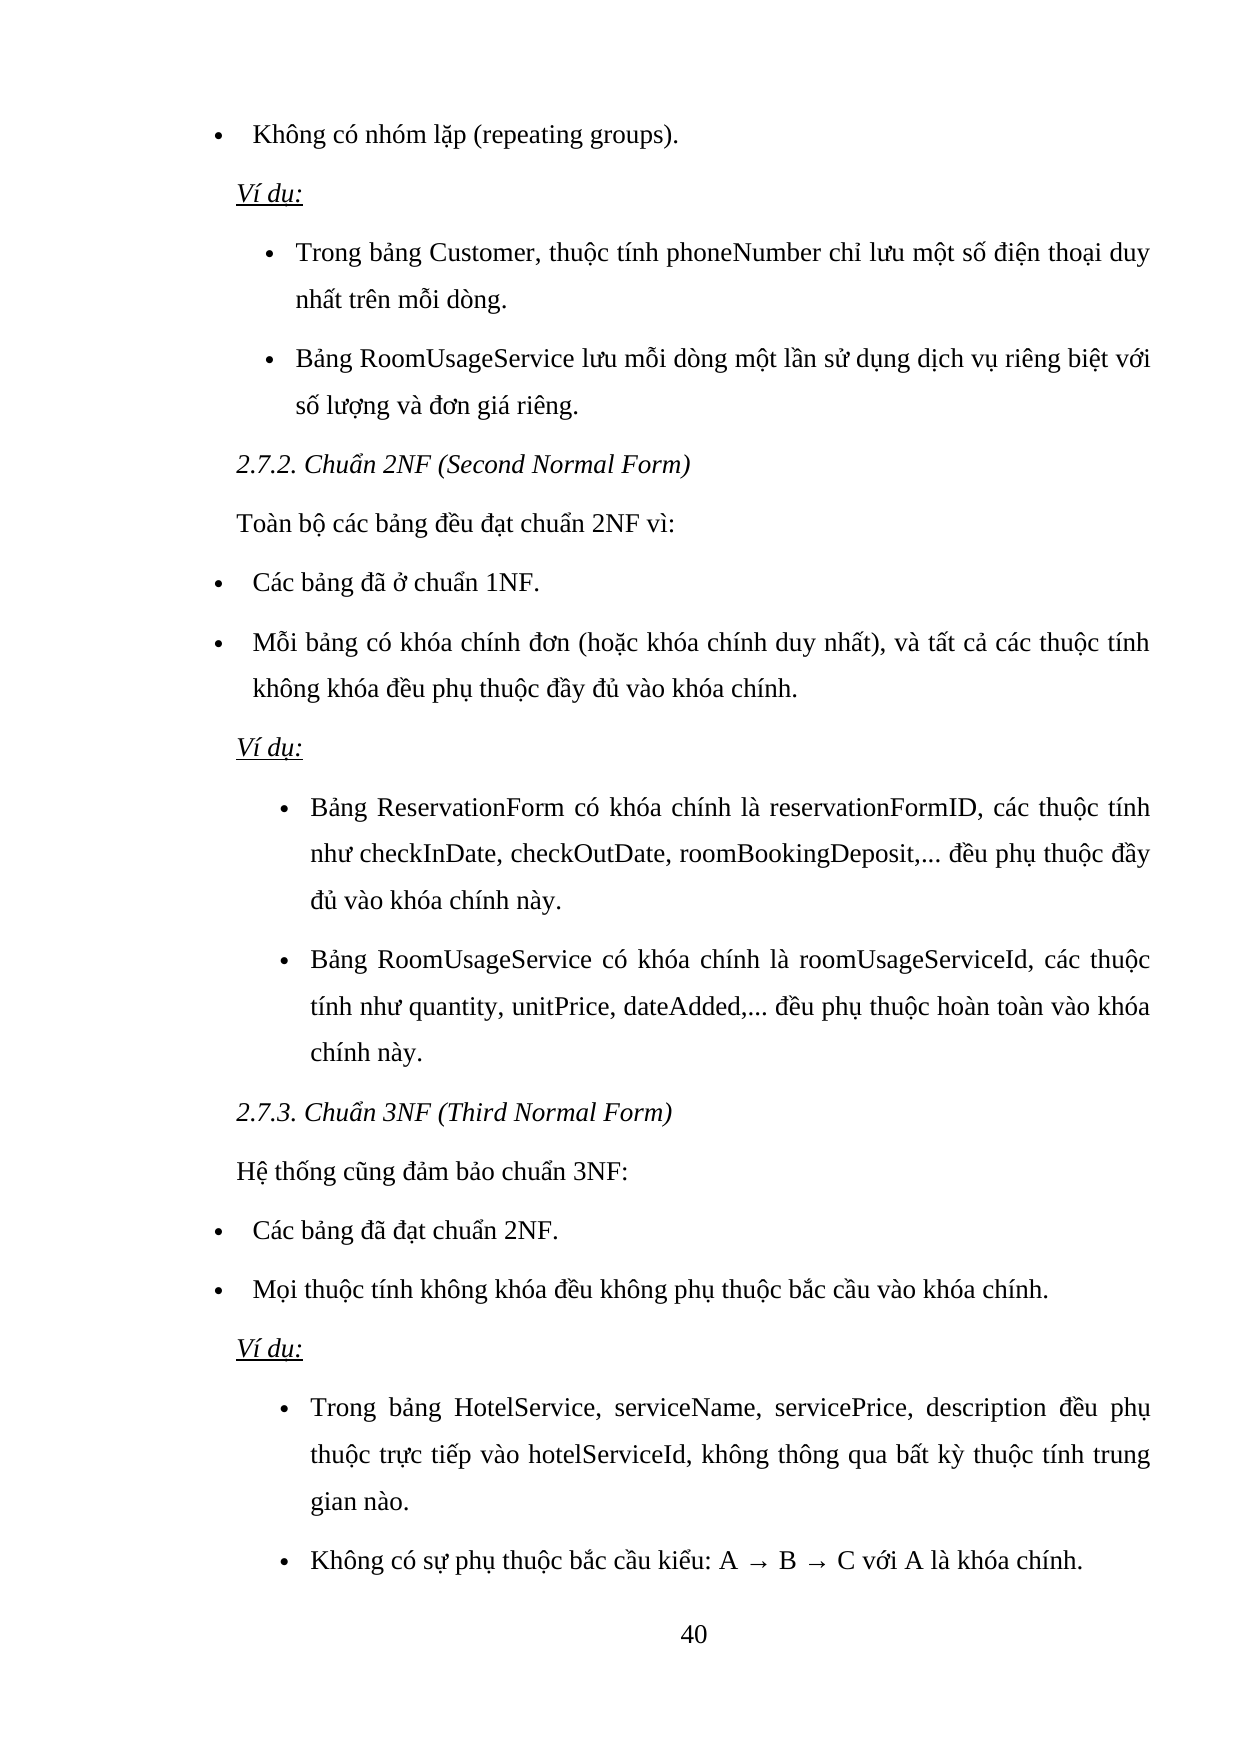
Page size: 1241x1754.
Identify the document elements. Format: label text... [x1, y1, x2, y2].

text Hệ thống cũng đảm bảo chuẩn 3NF: [177, 1155, 1152, 1186]
list Mỗi bảng có khóa chính đơn (hoặc khóa chính duy nhất), và tất cả các thuộc tính không khóa đều phụ thuộc đầy đủ vào khóa chính. [215, 626, 1152, 703]
list Bảng ReservationForm có khóa chính là reservationFormID, các thuộc tính như checkInDate, checkOutDate, roomBookingDeposit,... đều phụ thuộc đầy đủ vào khóa chính này. [281, 791, 1152, 915]
list Bảng RoomUsageService lưu mỗi dòng một lần sử dụng dịch vụ riêng biệt với số lượng và đơn giá riêng. [266, 342, 1152, 420]
list Mọi thuộc tính không khóa đều không phụ thuộc bắc cầu vào khóa chính. [215, 1273, 1152, 1304]
text Ví dụ: [177, 1332, 1152, 1363]
list Không có nhóm lặp (repeating groups). [215, 118, 1152, 149]
list Không có sự phụ thuộc bắc cầu kiểu: A → B → C với A là khóa chính. [281, 1544, 1152, 1575]
list Các bảng đã ở chuẩn 1NF. [215, 566, 1152, 598]
list Trong bảng Customer, thuộc tính phoneNumber chỉ lưu một số điện thoại duy nhất trên mỗi dòng. [266, 236, 1152, 314]
text Toàn bộ các bảng đều đạt chuẩn 2NF vì: [177, 507, 1152, 538]
text 2.7.3. Chuẩn 3NF (Third Normal Form) [177, 1096, 1152, 1127]
text Ví dụ: [177, 177, 1152, 208]
list Bảng RoomUsageService có khóa chính là roomUsageServiceId, các thuộc tính như quantity, unitPrice, dateAdded,... đều phụ thuộc hoàn toàn vào khóa chính này. [281, 943, 1152, 1068]
list Trong bảng HotelService, serviceName, servicePrice, description đều phụ thuộc trực tiếp vào hotelServiceId, không thông qua bất kỳ thuộc tính trung gian nào. [281, 1391, 1152, 1516]
text 2.7.2. Chuẩn 2NF (Second Normal Form) [177, 448, 1152, 479]
text Ví dụ: [177, 731, 1152, 763]
list Các bảng đã đạt chuẩn 2NF. [215, 1214, 1152, 1245]
